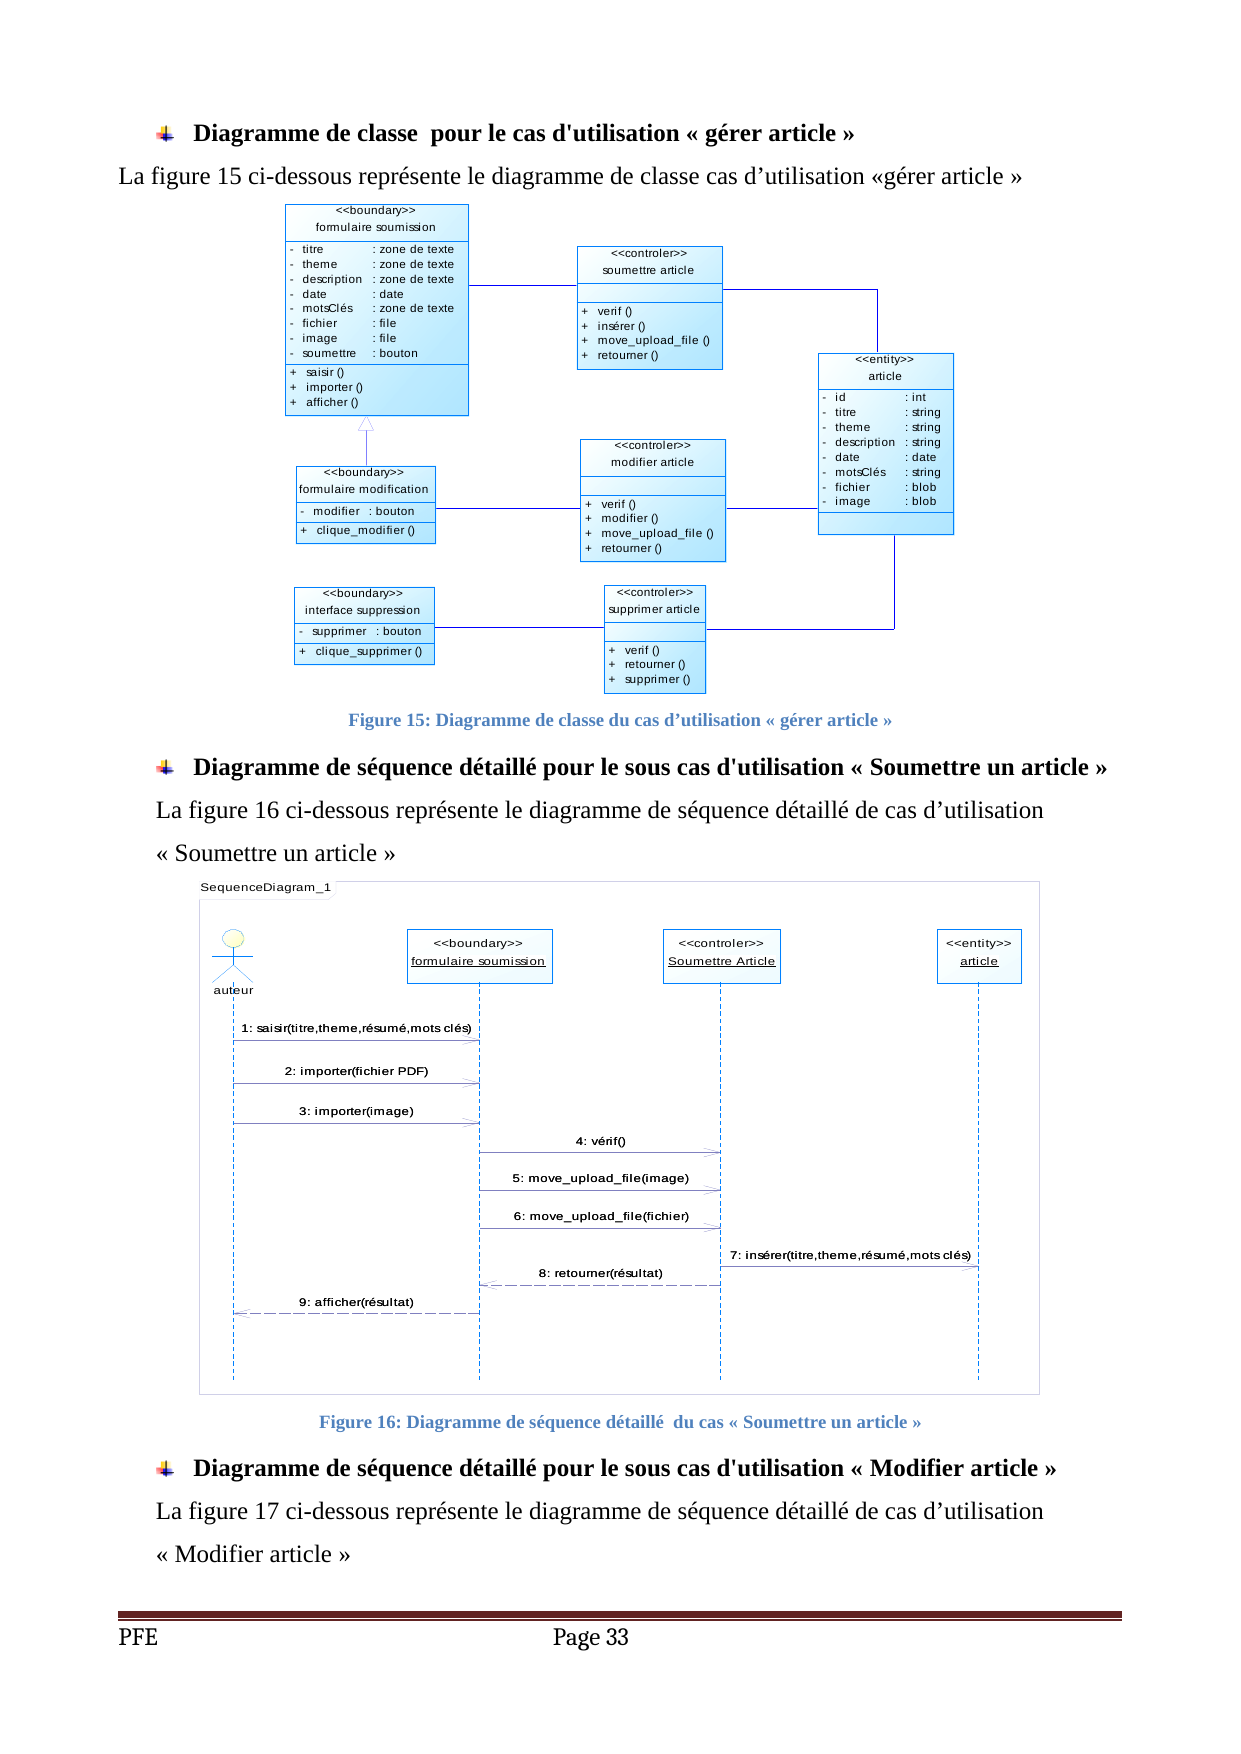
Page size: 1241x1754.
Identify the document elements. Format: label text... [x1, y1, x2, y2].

picture [156, 1459, 174, 1477]
picture [156, 124, 174, 142]
list Diagramme de classe pour le cas d'utilisation « gérer article » [156, 118, 1122, 147]
text La figure 15 ci-dessous représente le diagramme de classe cas d’utilisation «gérer article » [118, 161, 1122, 190]
list Diagramme de séquence détaillé pour le sous cas d'utilisation « Soumettre un article » [156, 752, 1122, 780]
text La figure 17 ci-dessous représente le diagramme de séquence détaillé de cas d’utilisation « Modifier article » [156, 1496, 1122, 1568]
picture [156, 758, 174, 775]
text La figure 16 ci-dessous représente le diagramme de séquence détaillé de cas d’utilisation « Soumettre un article » [156, 795, 1122, 867]
list Diagramme de séquence détaillé pour le sous cas d'utilisation « Modifier article » [156, 1453, 1122, 1482]
